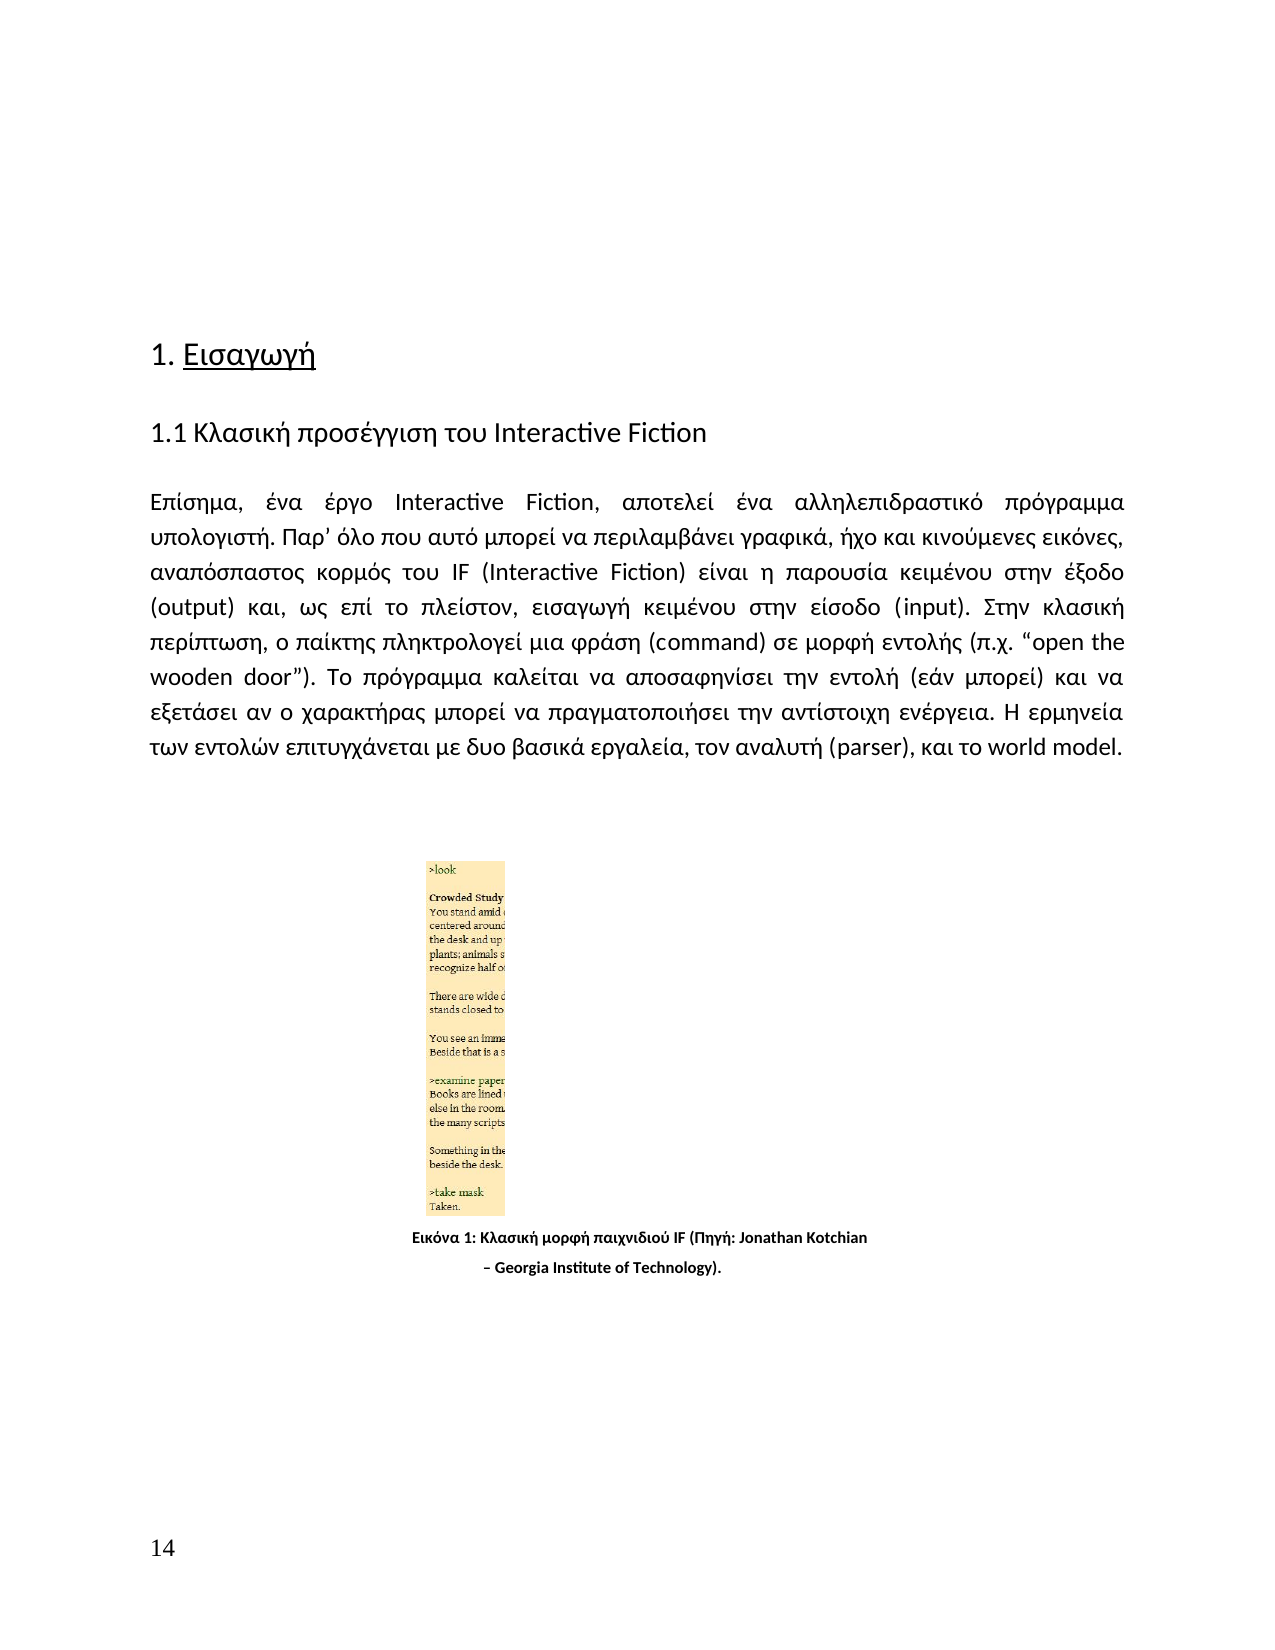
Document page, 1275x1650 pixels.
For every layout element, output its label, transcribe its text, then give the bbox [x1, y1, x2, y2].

picture [426, 861, 505, 1216]
table_header [269, 861, 505, 1354]
text 1. Εισαγωγή [150, 333, 1125, 374]
text Επίσημα, ένα έργο Interactive Fiction, αποτελεί ένα αλληλεπιδραστικό πρόγραμμα υπολογιστή. Παρ’ όλο που αυτό μπορεί να περιλαμβάνει γραφικά, ήχο και κινούμενες εικόνες, αναπόσπαστος κορμός του IF (Interactive Fiction) είναι η παρουσία κειμένου στην έξοδο (output) και, ως επί το πλείστον, εισαγωγή κειμένου στην είσοδο (input). Στην κλασική περίπτωση, ο παίκτης πληκτρολογεί μια φράση (command) σε μορφή εντολής (π.χ. “open the wooden door”). Το πρόγραμμα καλείται να αποσαφηνίσει την εντολή (εάν μπορεί) και να εξετάσει αν ο χαρακτήρας μπορεί να πραγματοποιήσει την αντίστοιχη ενέργεια. Η ερμηνεία των εντολών επιτυγχάνεται με δυο βασικά εργαλεία, τον αναλυτή (parser), και το world model. [150, 486, 1125, 761]
text 1.1 Κλασική προσέγγιση του Interactive Fiction [150, 414, 1125, 450]
